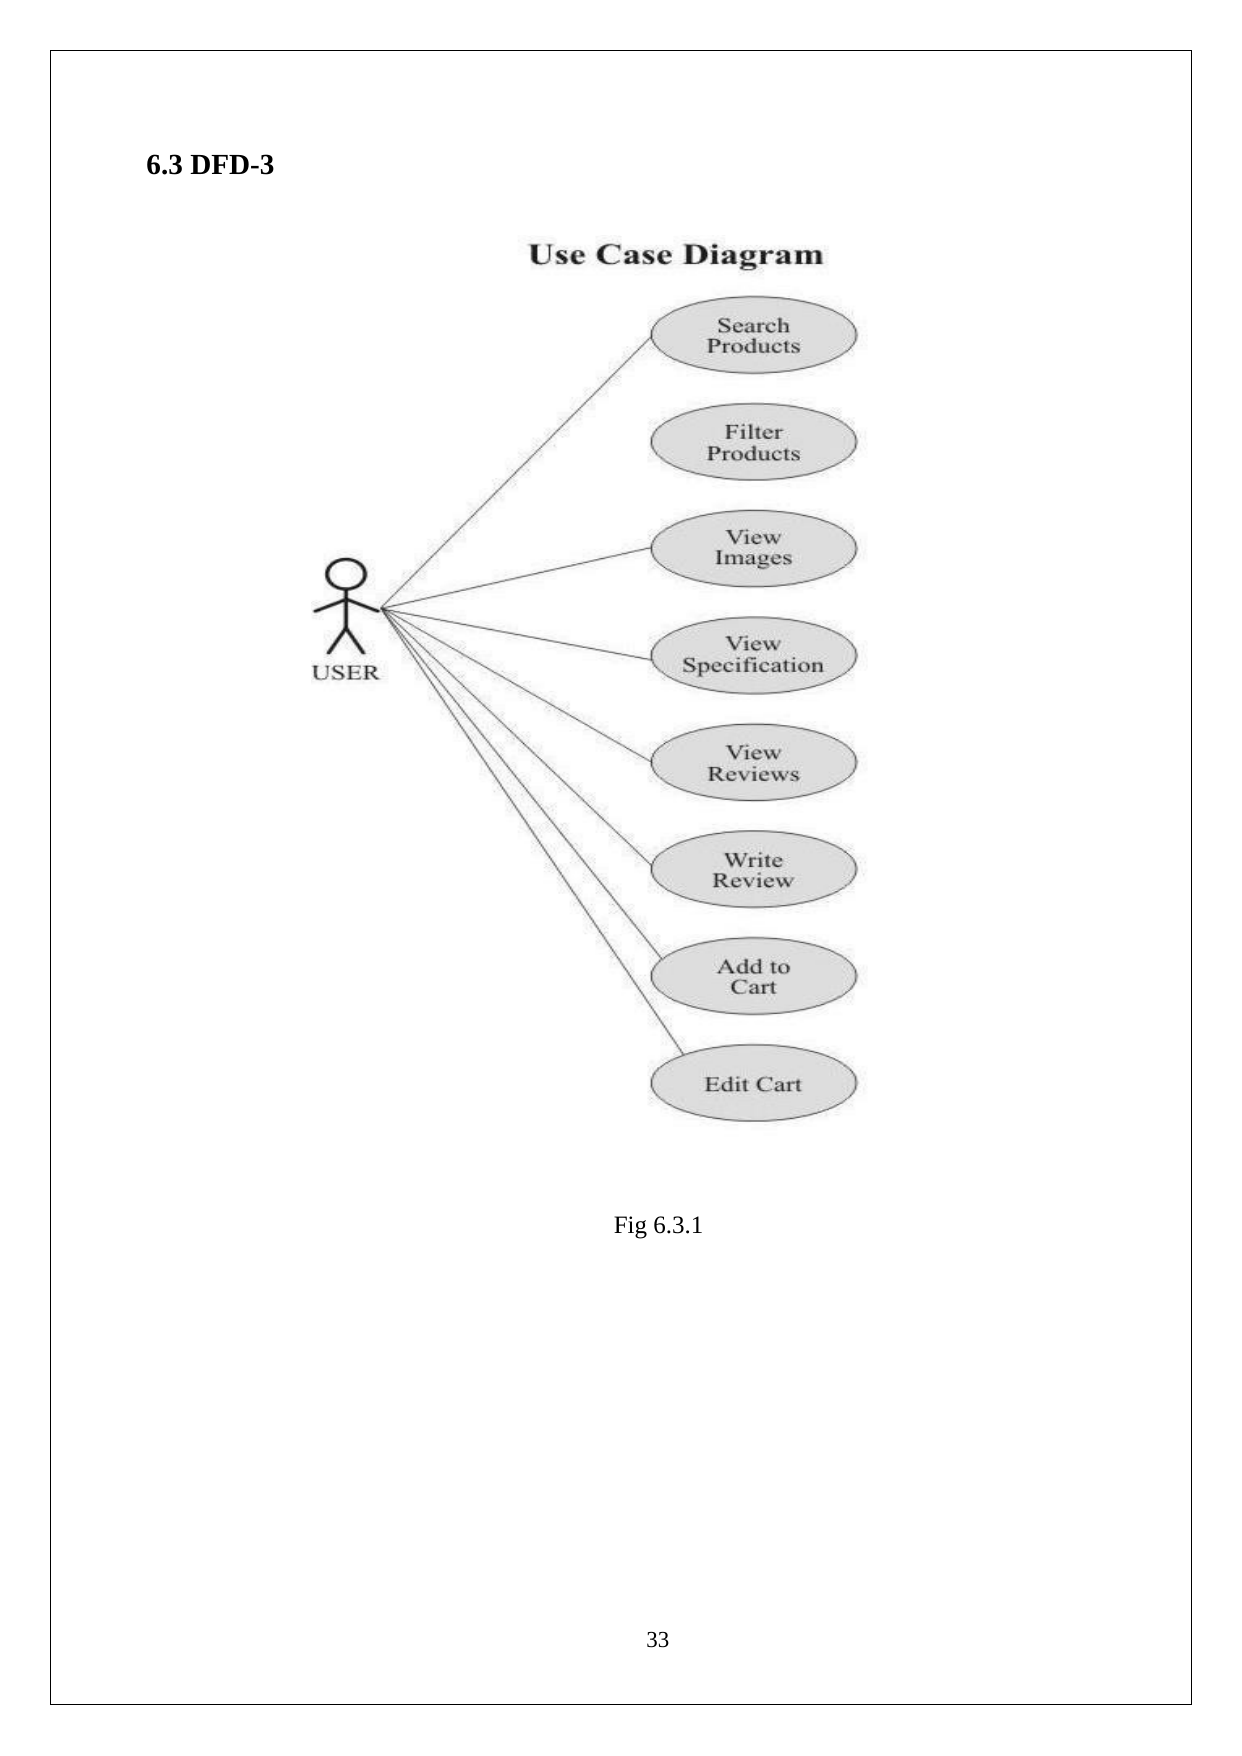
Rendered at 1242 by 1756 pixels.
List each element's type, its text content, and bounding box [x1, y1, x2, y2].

subtitle DFD-3 [146, 147, 1158, 181]
text Fig 6.3.1 [336, 1211, 980, 1239]
picture [311, 235, 868, 1137]
